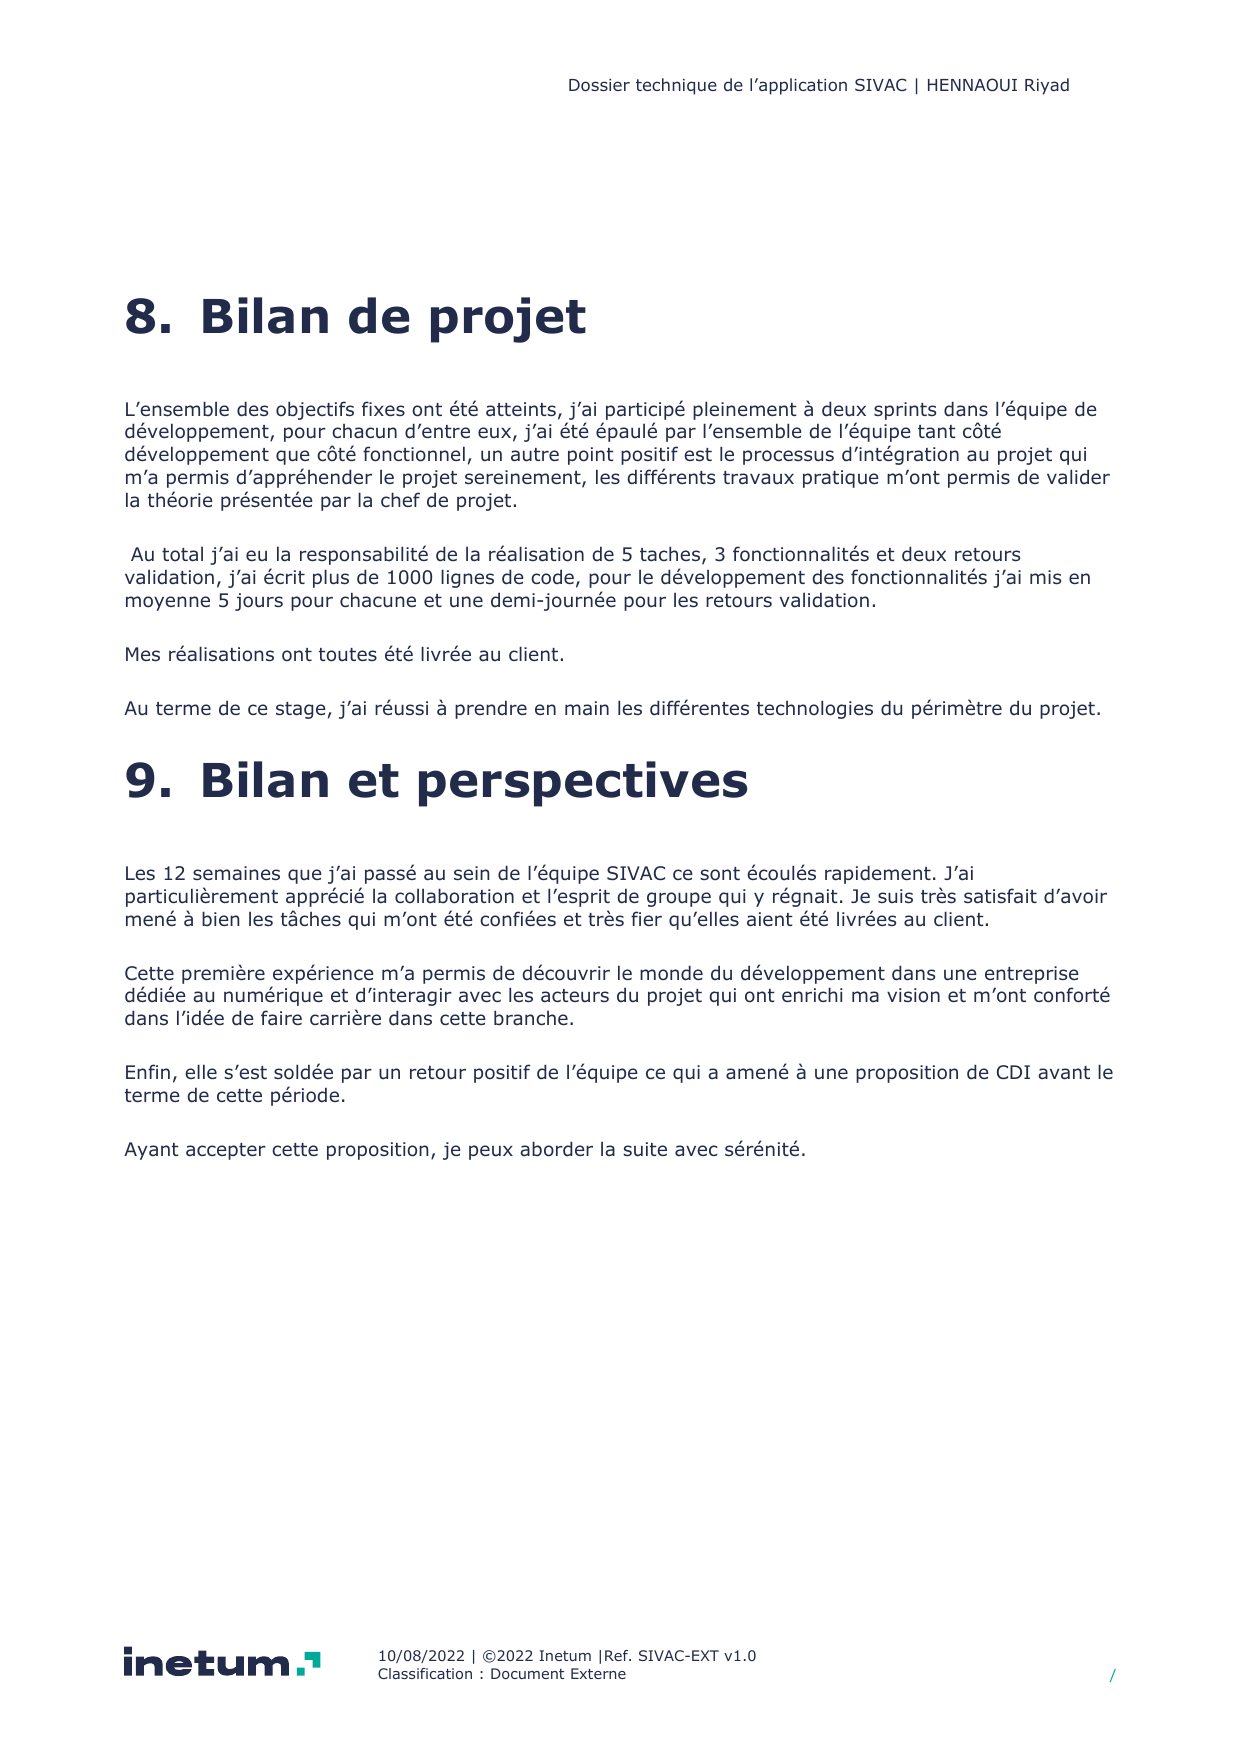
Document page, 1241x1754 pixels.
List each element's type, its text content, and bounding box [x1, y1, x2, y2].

text Au terme de ce stage, j’ai réussi à prendre en main les différentes technologies du périmètre du projet. [124, 696, 1116, 719]
subtitle Bilan de projet [124, 286, 1116, 343]
text Ayant accepter cette proposition, je peux aborder la suite avec sérénité. [124, 1138, 1116, 1161]
text Les 12 semaines que j’ai passé au sein de l’équipe SIVAC ce sont écoulés rapidement. J’ai particulièrement apprécié la collaboration et l’esprit de groupe qui y régnait. Je suis très satisfait d’avoir mené à bien les tâches qui m’ont été confiées et très fier qu’elles aient été livrées au client. [124, 861, 1116, 930]
text Enfin, elle s’est soldée par un retour positif de l’équipe ce qui a amené à une proposition de CDI avant le terme de cette période. [124, 1061, 1116, 1106]
text Cette première expérience m’a permis de découvrir le monde du développement dans une entreprise dédiée au numérique et d’interagir avec les acteurs du projet qui ont enrichi ma vision et m’ont conforté dans l’idée de faire carrière dans cette branche. [124, 961, 1116, 1029]
text Au total j’ai eu la responsabilité de la réalisation de 5 taches, 3 fonctionnalités et deux retours validation, j’ai écrit plus de 1000 lignes de code, pour le développement des fonctionnalités j’ai mis en moyenne 5 jours pour chacune et une demi-journée pour les retours validation. [124, 543, 1116, 611]
text L’ensemble des objectifs fixes ont été atteints, j’ai participé pleinement à deux sprints dans l’équipe de développement, pour chacun d’entre eux, j’ai été épaulé par l’ensemble de l’équipe tant côté développement que côté fonctionnel, un autre point positif est le processus d’intégration au projet qui m’a permis d’appréhender le projet sereinement, les différents travaux pratique m’ont permis de valider la théorie présentée par la chef de projet. [124, 397, 1116, 511]
subtitle Bilan et perspectives [124, 750, 1116, 807]
text Mes réalisations ont toutes été livrée au client. [124, 642, 1116, 665]
